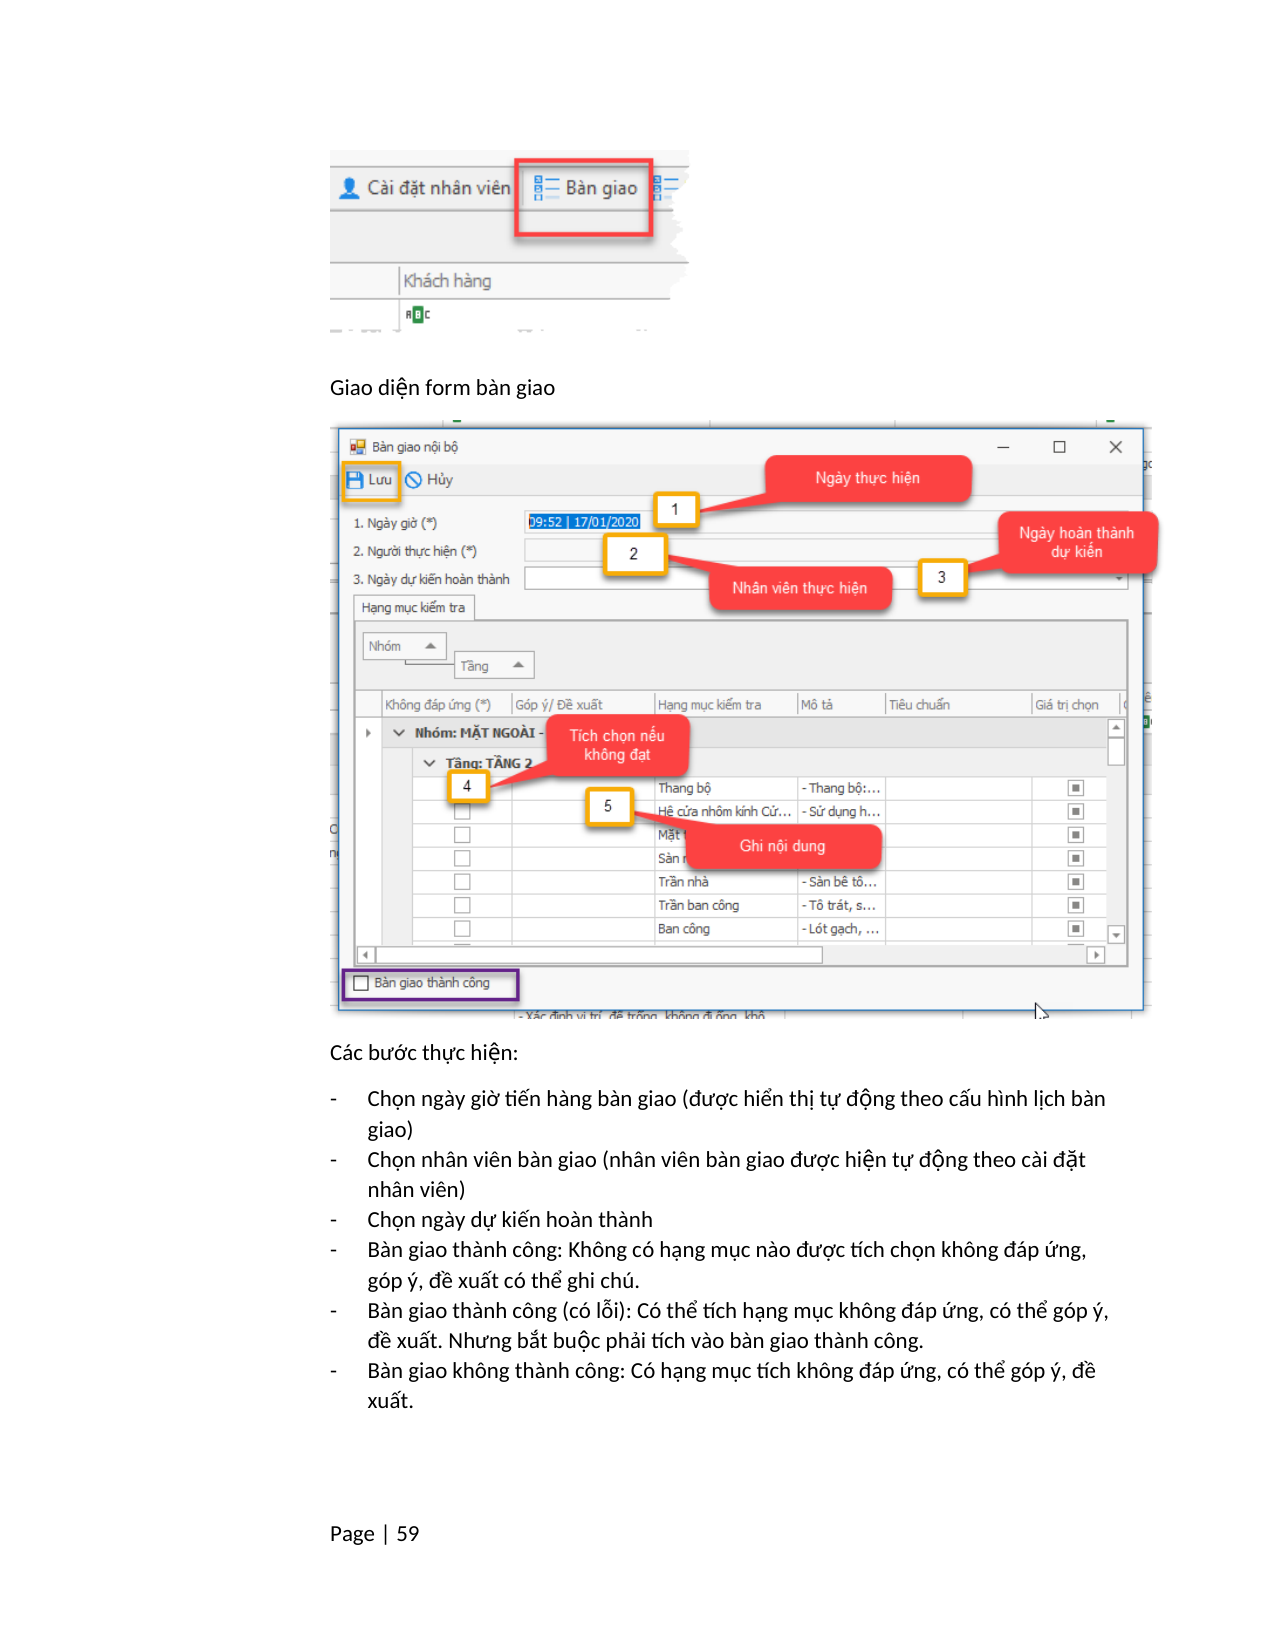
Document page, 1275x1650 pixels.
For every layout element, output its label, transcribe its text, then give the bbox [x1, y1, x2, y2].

list Bàn giao không thành công: Có hạng mục tích không đáp ứng, có thể góp ý, đề xuất. [330, 1356, 1125, 1415]
list Bàn giao thành công (có lỗi): Có thể tích hạng mục không đáp ứng, có thể góp ý, đề xuất. Nhưng bắt buộc phải tích vào bàn giao thành công. [330, 1296, 1125, 1354]
text Các bước thực hiện: [330, 1038, 1125, 1066]
text Giao diện form bàn giao [330, 373, 1125, 402]
list Chọn ngày dự kiến hoàn thành [330, 1205, 1125, 1233]
picture [330, 150, 713, 355]
list Chọn ngày giờ tiến hàng bàn giao (được hiển thị tự động theo cấu hình lịch bàn giao) [330, 1084, 1125, 1143]
list Chọn nhân viên bàn giao (nhân viên bàn giao được hiện tự động theo cài đặt nhân viên) [330, 1145, 1125, 1203]
list Bàn giao thành công: Không có hạng mục nào được tích chọn không đáp ứng, góp ý, đề xuất có thể ghi chú. [330, 1236, 1125, 1294]
picture [330, 420, 1172, 1019]
